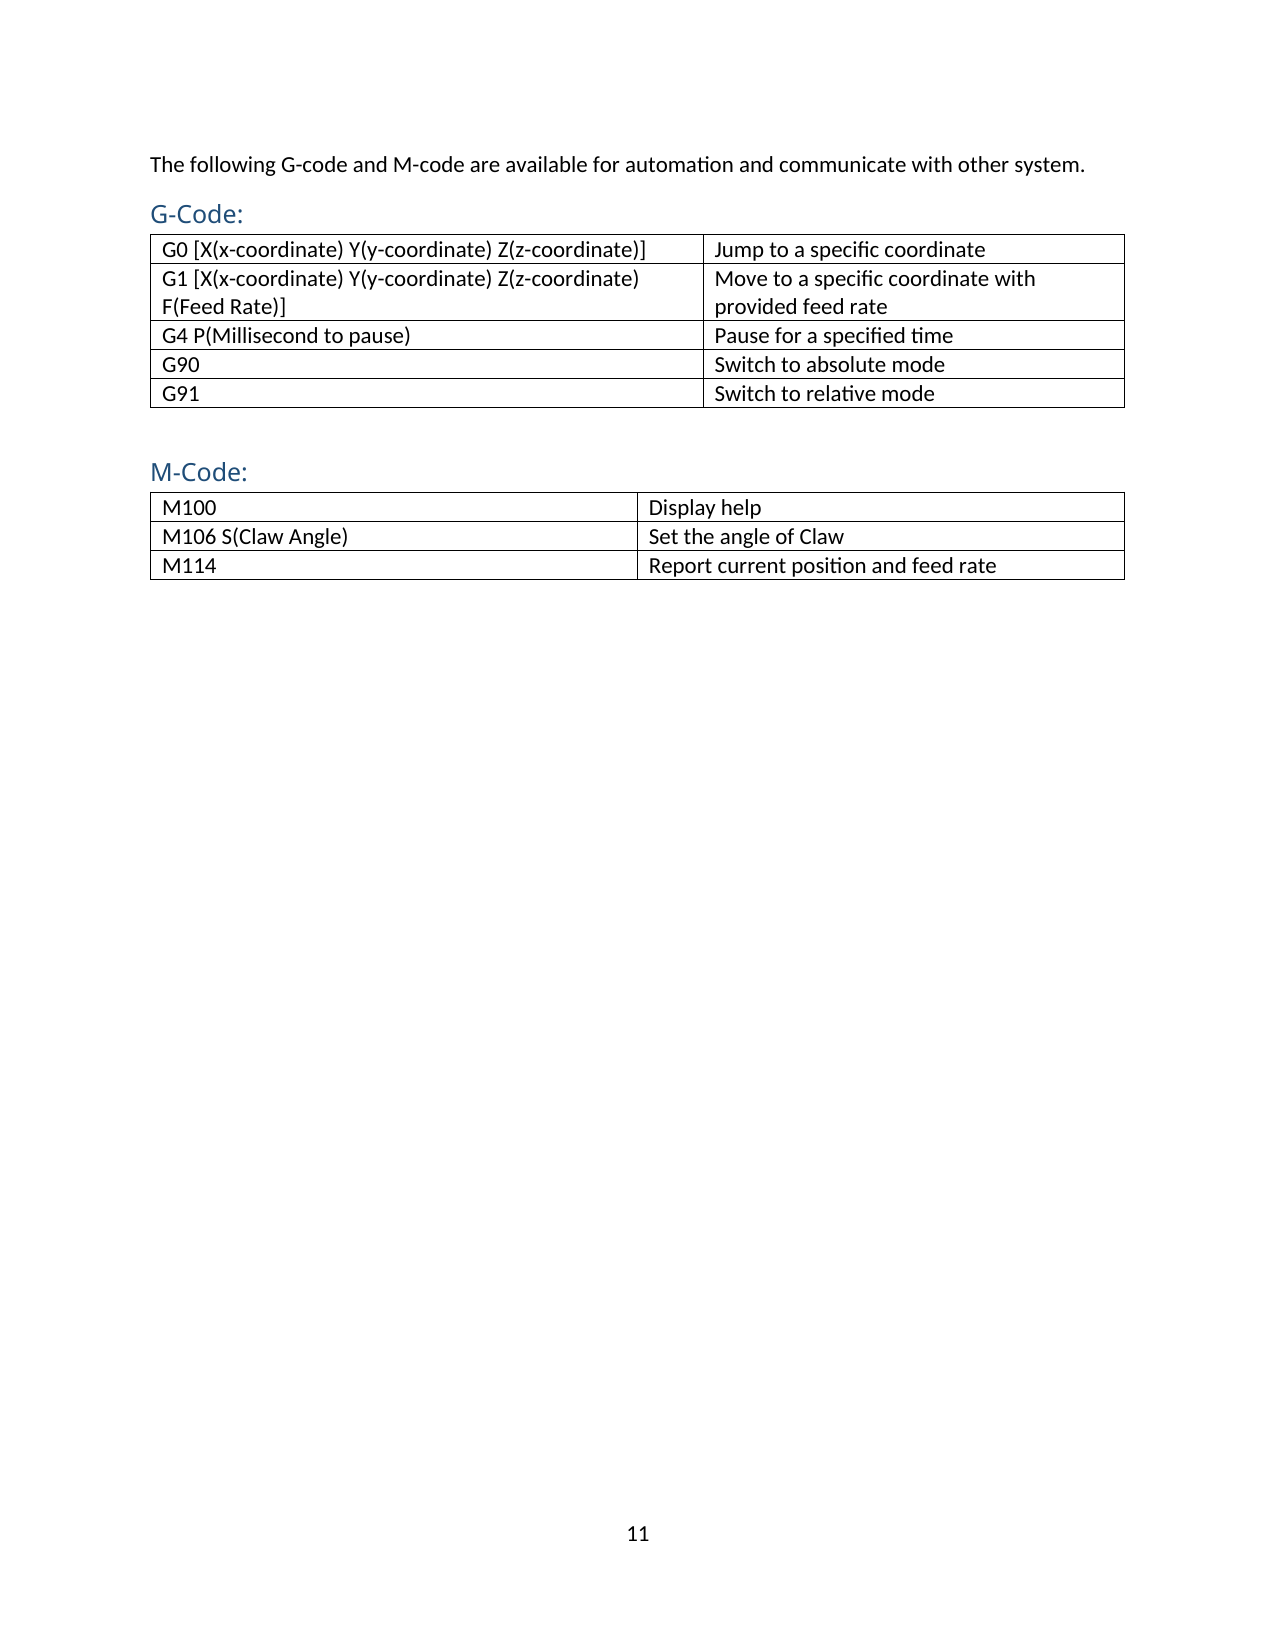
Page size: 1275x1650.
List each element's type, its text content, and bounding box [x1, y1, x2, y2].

table_cell M114 [151, 551, 637, 579]
table_cell Switch to relative mode [704, 379, 1124, 407]
table_cell Report current position and feed rate [638, 551, 1124, 579]
table_cell Set the angle of Claw [638, 522, 1124, 550]
table_header Jump to a specific coordinate [704, 235, 1124, 263]
table_cell G1 [X(x-coordinate) Y(y-coordinate) Z(z-coordinate) F(Feed Rate)] [151, 264, 703, 320]
table_cell M106 S(Claw Angle) [151, 522, 637, 550]
table_cell G90 [151, 350, 703, 378]
table_header M100 [151, 493, 637, 521]
table_cell Move to a specific coordinate with provided feed rate [704, 264, 1124, 320]
table_header Display help [638, 493, 1124, 521]
table_cell Switch to absolute mode [704, 350, 1124, 378]
subtitle M-Code: [150, 455, 1125, 489]
table_cell Pause for a specified time [704, 321, 1124, 349]
subtitle G-Code: [150, 197, 1125, 231]
table_cell G91 [151, 379, 703, 407]
table_cell G4 P(Millisecond to pause) [151, 321, 703, 349]
text The following G-code and M-code are available for automation and communicate with other system. [150, 150, 1125, 178]
table_header G0 [X(x-coordinate) Y(y-coordinate) Z(z-coordinate)] [151, 235, 703, 263]
